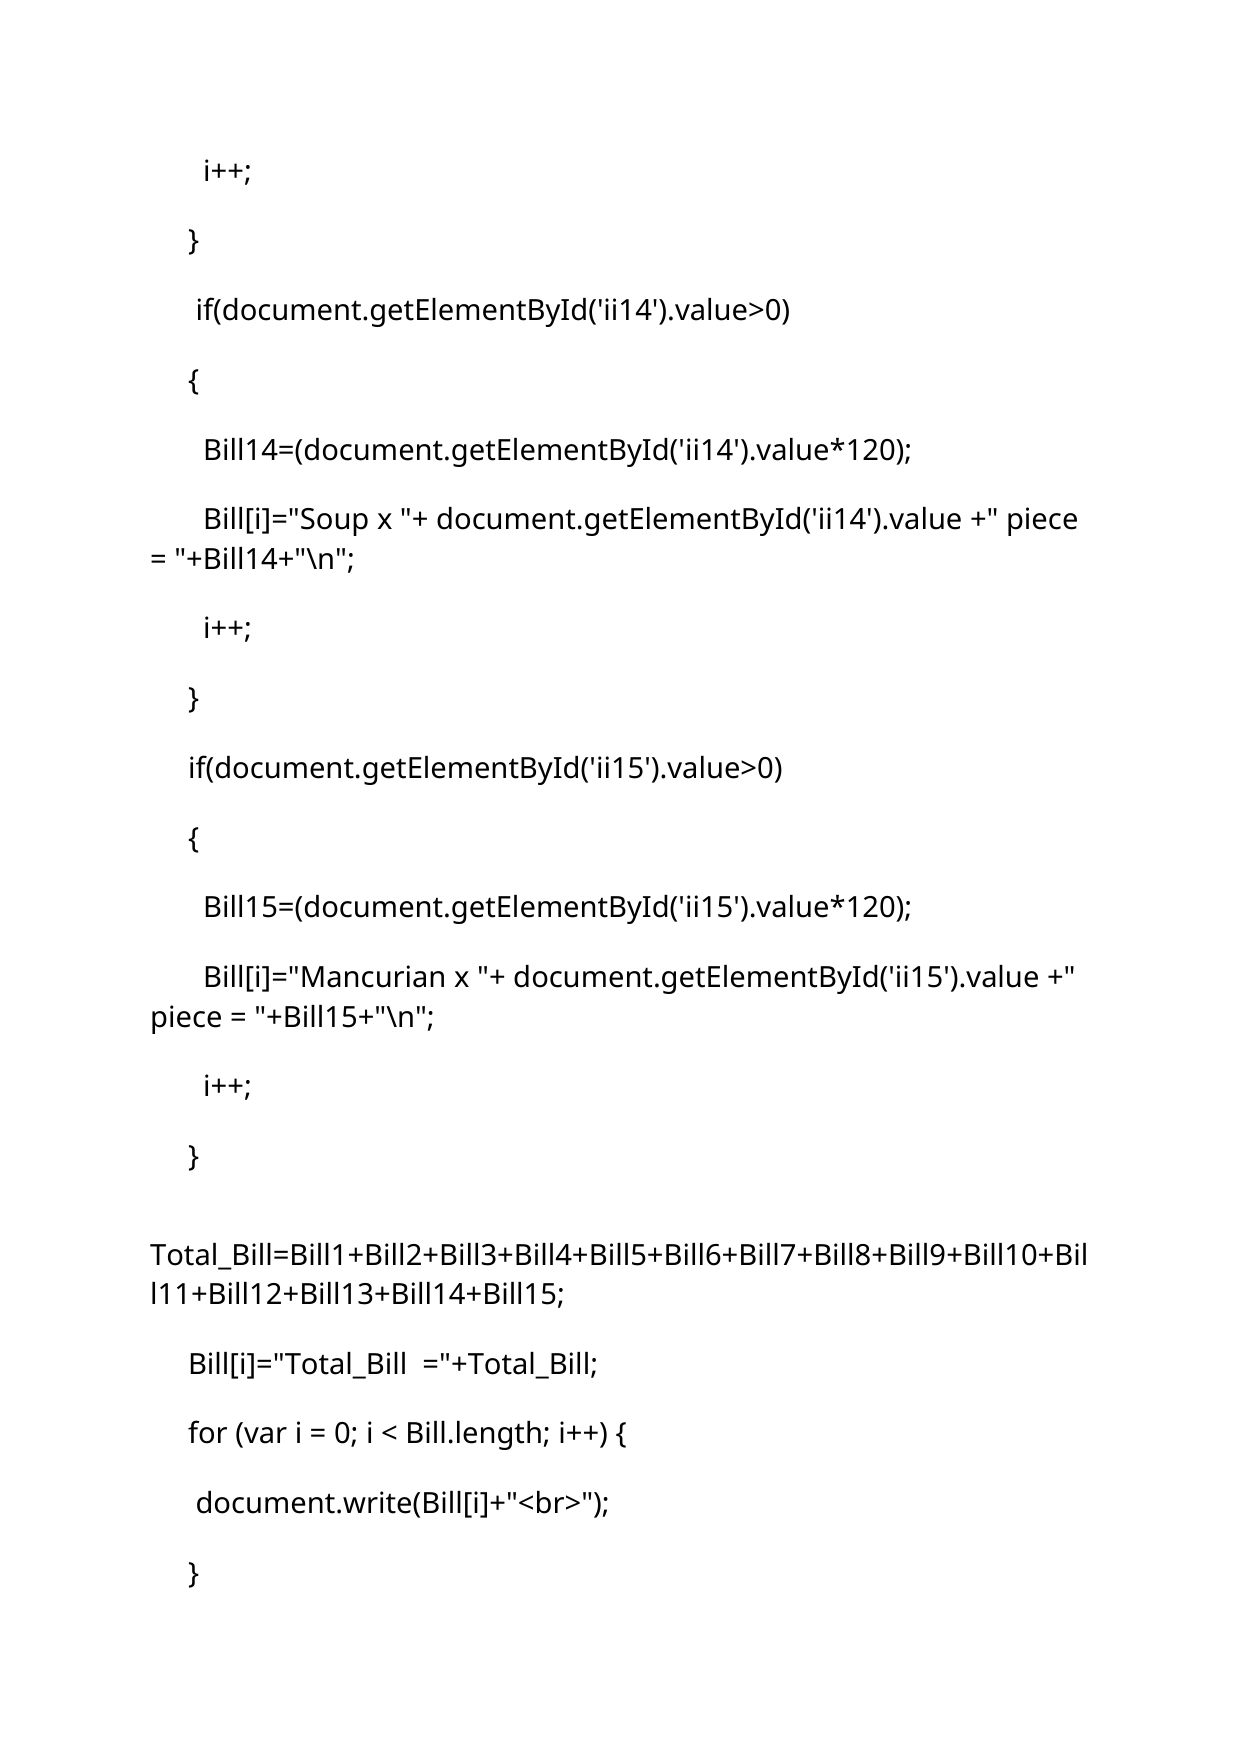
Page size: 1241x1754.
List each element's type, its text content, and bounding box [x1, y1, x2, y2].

text Bill[i]="Mancurian x "+ document.getElementById('ii15').value +" piece = "+Bill15+"\n"; [150, 956, 1090, 1036]
text document.write(Bill[i]+"<br>"); [150, 1482, 1090, 1522]
text i++; [150, 1066, 1090, 1105]
text Total_Bill=Bill1+Bill2+Bill3+Bill4+Bill5+Bill6+Bill7+Bill8+Bill9+Bill10+Bill11+Bill12+Bill13+Bill14+Bill15; [150, 1205, 1090, 1313]
text { [150, 359, 1090, 399]
text Bill15=(document.getElementById('ii15').value*120); [150, 887, 1090, 926]
text if(document.getElementById('ii15').value>0) [150, 747, 1090, 787]
text } [150, 677, 1090, 717]
text i++; [150, 150, 1090, 190]
text } [150, 220, 1090, 259]
text { [150, 817, 1090, 857]
text Bill14=(document.getElementById('ii14').value*120); [150, 429, 1090, 468]
text Bill[i]="Soup x "+ document.getElementById('ii14').value +" piece = "+Bill14+"\n"; [150, 498, 1090, 578]
text if(document.getElementById('ii14').value>0) [150, 289, 1090, 329]
text } [150, 1552, 1090, 1592]
text for (var i = 0; i < Bill.length; i++) { [150, 1413, 1090, 1452]
text i++; [150, 608, 1090, 647]
text Bill[i]="Total_Bill ="+Total_Bill; [150, 1343, 1090, 1383]
text } [150, 1135, 1090, 1175]
